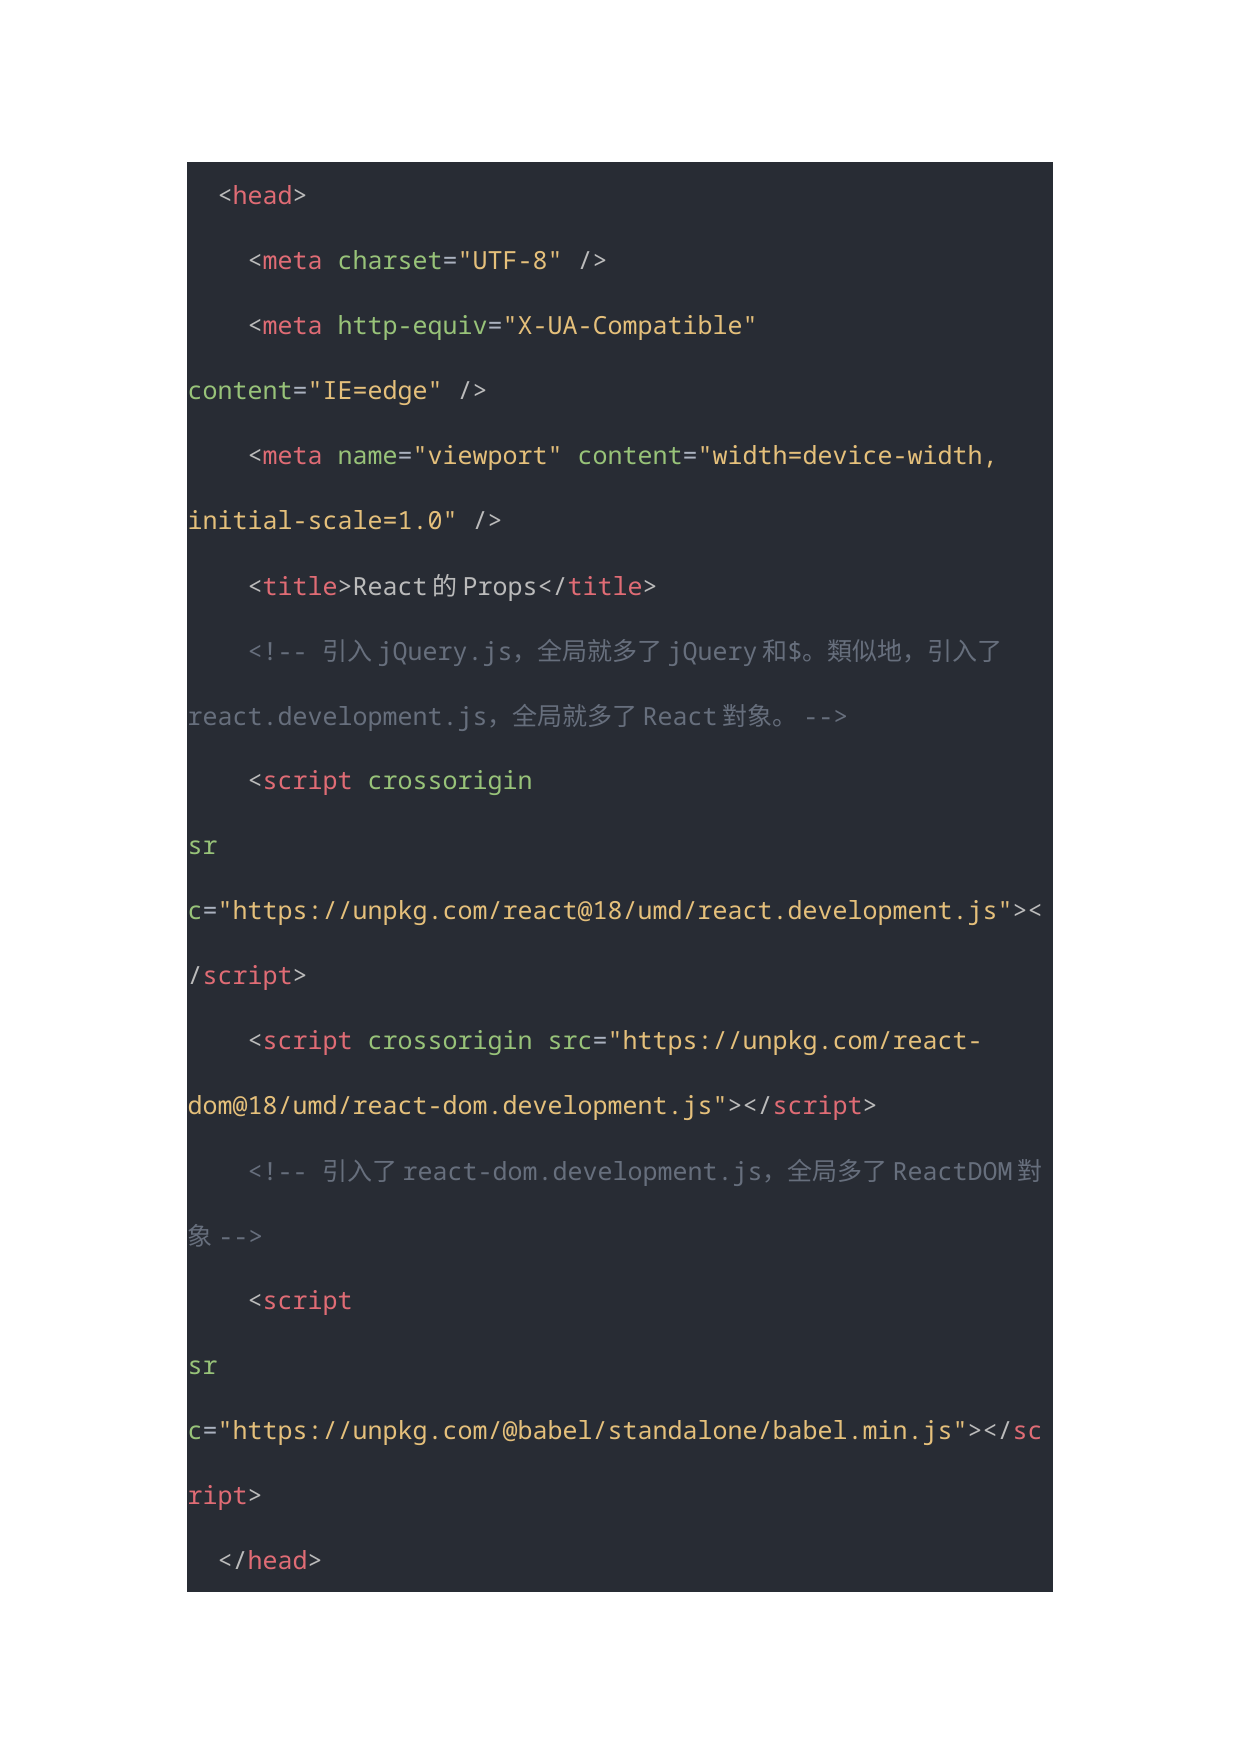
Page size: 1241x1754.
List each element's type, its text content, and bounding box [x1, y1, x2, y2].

text <meta name="viewport" content="width=device-width, initial-scale=1.0" /> [187, 422, 1053, 552]
text </head> [187, 1527, 1053, 1592]
text <!-- 引入了react-dom.development.js，全局多了ReactDOM對象 --> [187, 1137, 1053, 1267]
text <meta charset="UTF-8" /> [187, 227, 1053, 292]
text <script src="https://unpkg.com/@babel/standalone/babel.min.js"></script> [187, 1267, 1053, 1527]
text <!-- 引入jQuery.js，全局就多了jQuery和$。類似地，引入了react.development.js，全局就多了React對象。 --> [187, 617, 1053, 747]
text <script crossorigin src="https://unpkg.com/react@18/umd/react.development.js"></script> [187, 747, 1053, 1007]
text <script crossorigin src="https://unpkg.com/react-dom@18/umd/react-dom.development.js"></script> [187, 1007, 1053, 1137]
text <meta http-equiv="X-UA-Compatible" content="IE=edge" /> [187, 292, 1053, 422]
text <head> [187, 162, 1053, 227]
text <title>React的Props</title> [187, 552, 1053, 617]
